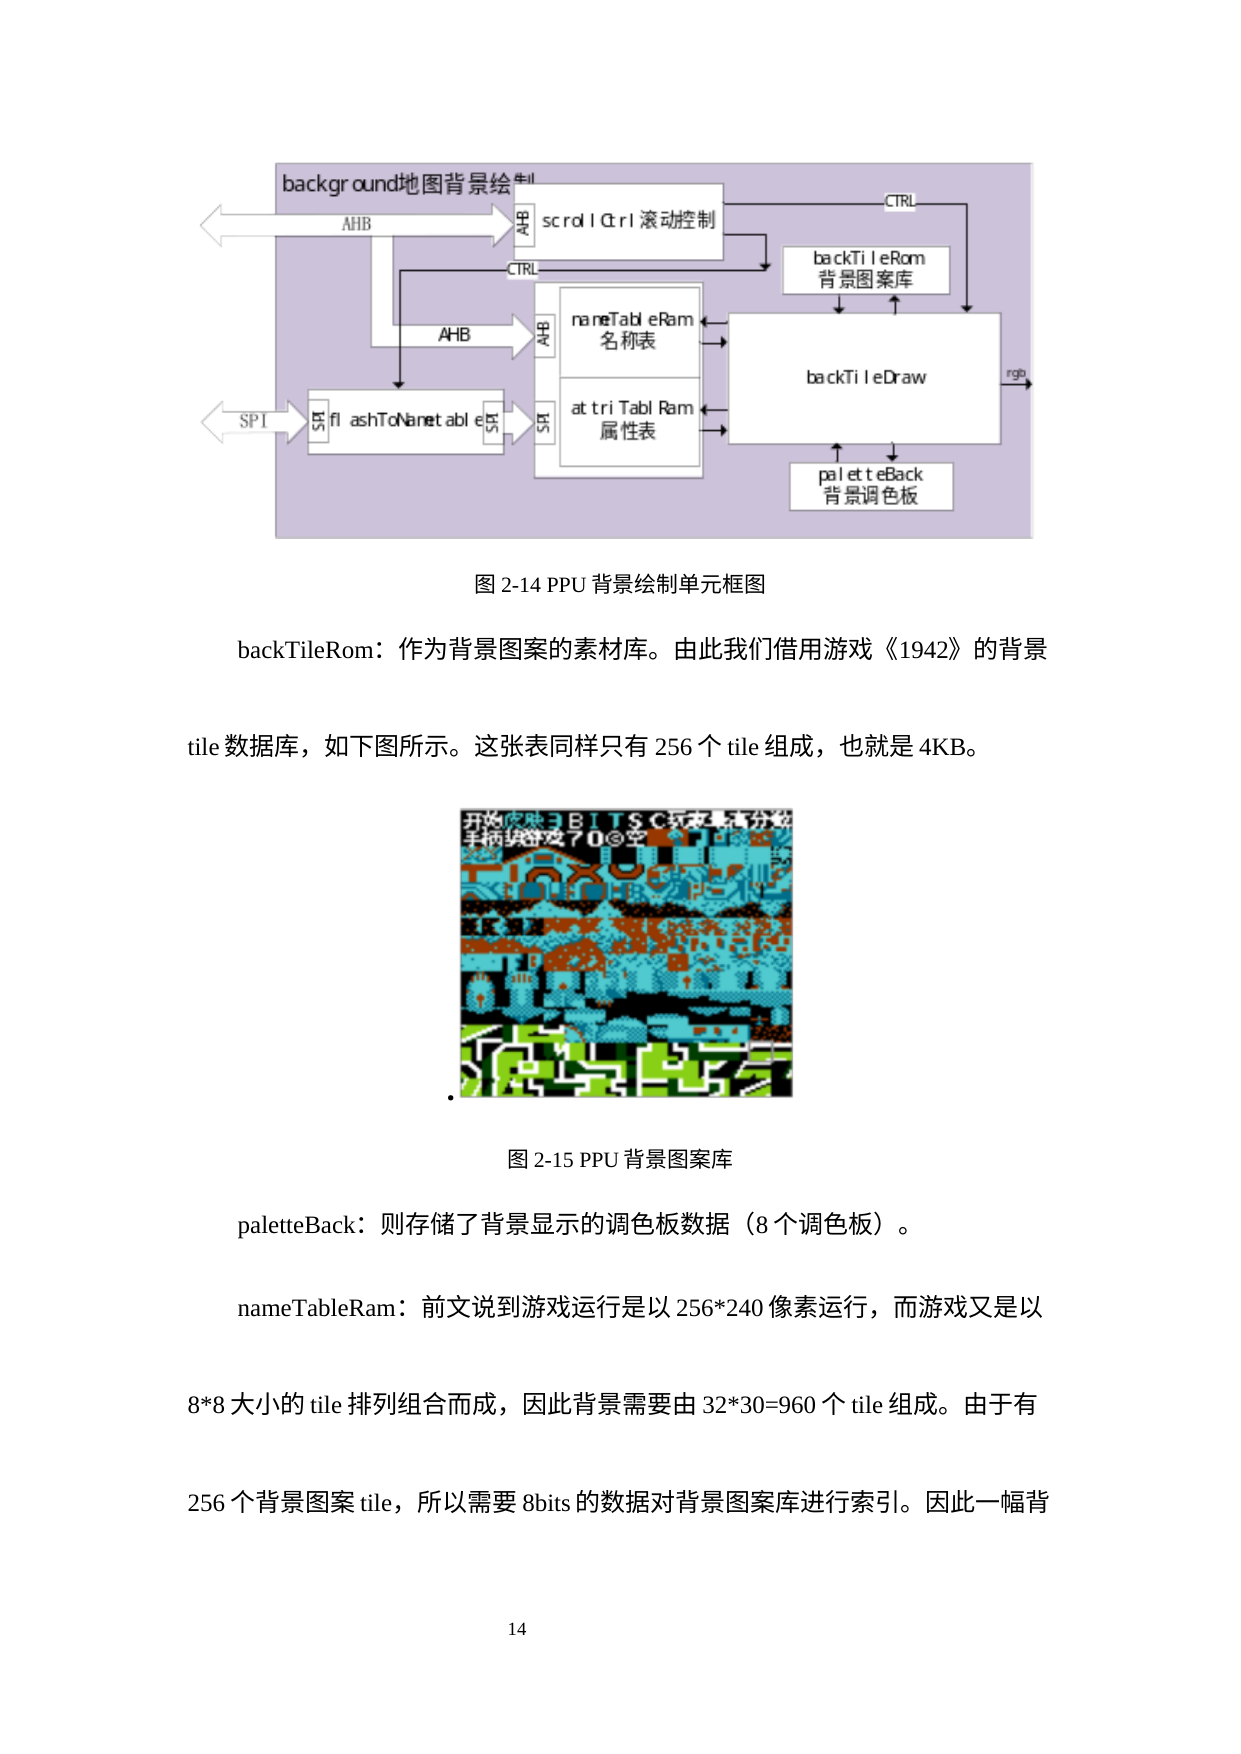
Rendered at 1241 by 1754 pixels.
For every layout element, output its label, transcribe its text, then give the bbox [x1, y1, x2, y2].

text paletteBack：则存储了背景显示的调色板数据（8个调色板）。 [187, 1190, 1053, 1255]
text 图2-14 PPU背景绘制单元框图 [187, 566, 1053, 599]
text backTileRom：作为背景图案的素材库。由此我们借用游戏《1942》的背景tile数据库，如下图所示。这张表同样只有256个tile组成，也就是4KB。 [187, 615, 1053, 777]
text 图2-15 PPU背景图案库 [187, 1142, 1053, 1174]
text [187, 1273, 1053, 1533]
text . [187, 795, 1053, 1120]
